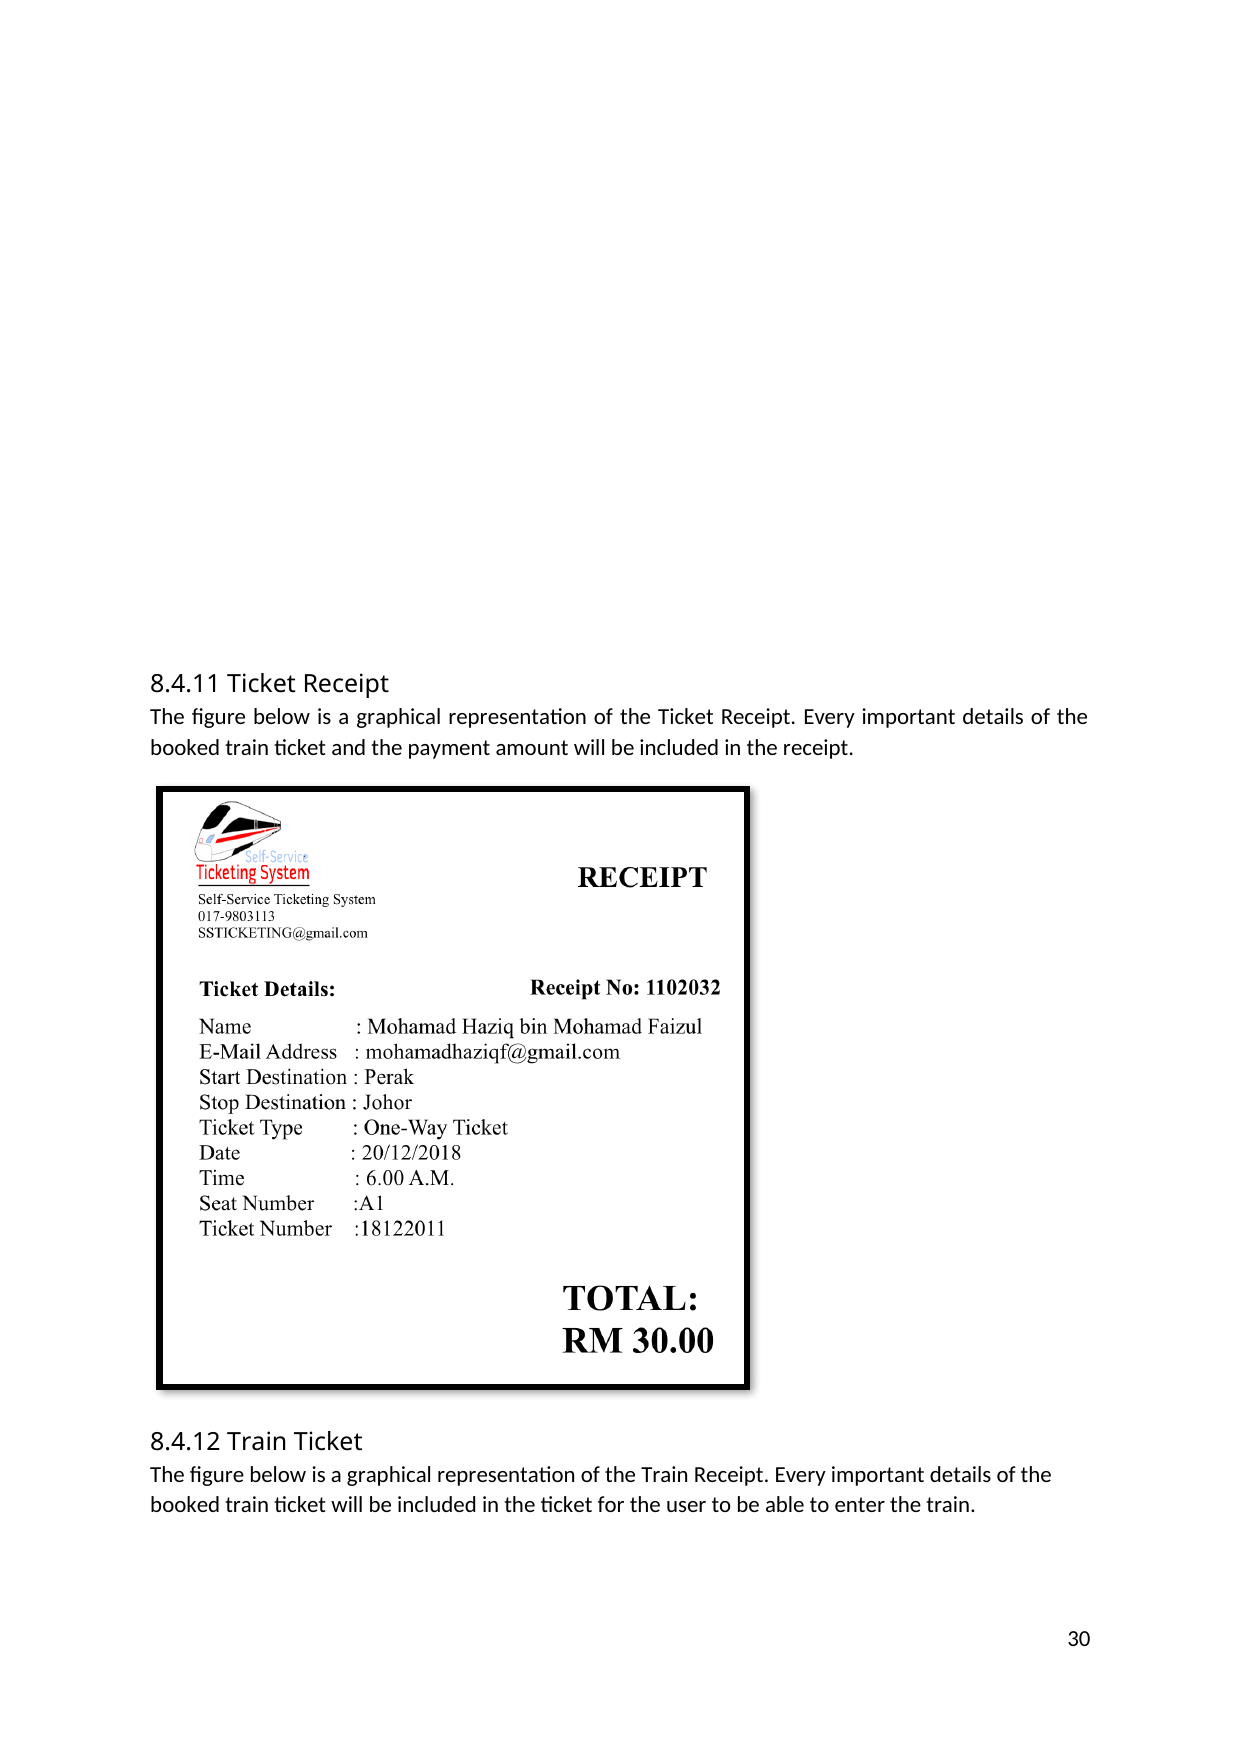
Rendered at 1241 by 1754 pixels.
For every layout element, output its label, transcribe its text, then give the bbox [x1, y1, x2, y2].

picture [163, 792, 744, 1384]
text The figure below is a graphical representation of the Train Receipt. Every important details of the booked train ticket will be included in the ticket for the user to be able to enter the train. [150, 1460, 1090, 1518]
subtitle 8.4.12 Train Ticket [150, 1423, 1090, 1457]
text The figure below is a graphical representation of the Ticket Receipt. Every important details of the booked train ticket and the payment amount will be included in the receipt. [150, 702, 1090, 761]
subtitle 8.4.11 Ticket Receipt [150, 666, 1090, 700]
